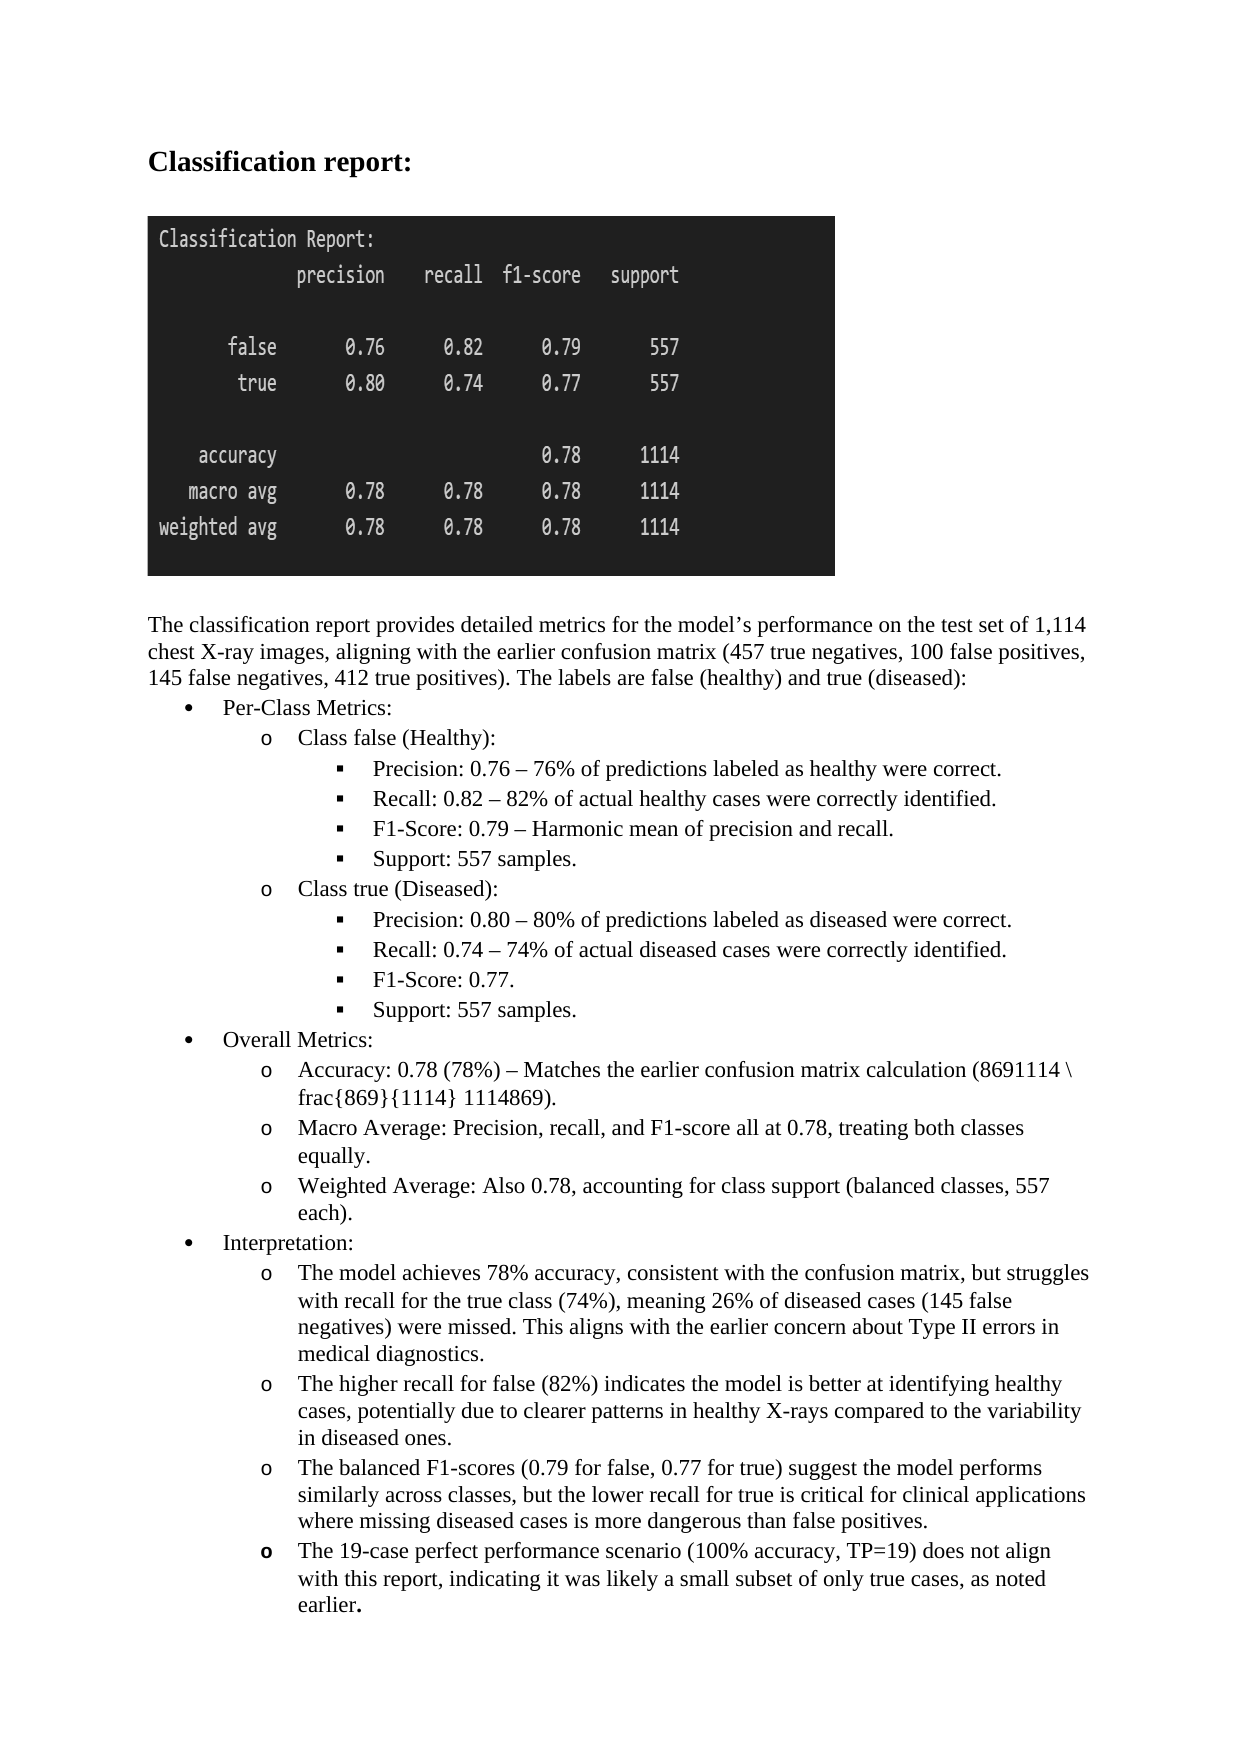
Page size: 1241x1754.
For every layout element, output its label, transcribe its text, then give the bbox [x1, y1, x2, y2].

list The higher recall for false (82%) indicates the model is better at identifying healthy cases, potentially due to clearer patterns in healthy X-rays compared to the variability in diseased ones. [260, 1370, 1093, 1450]
list Weighted Average: Also 0.78, accounting for class support (balanced classes, 557 each). [260, 1172, 1093, 1226]
list Macro Average: Precision, recall, and F1-score all at 0.78, treating both classes equally. [260, 1114, 1093, 1168]
text The classification report provides detailed metrics for the model’s performance on the test set of 1,114 chest X-ray images, aligning with the earlier confusion matrix (457 true negatives, 100 false positives, 145 false negatives, 412 true positives). The labels are false (healthy) and true (diseased): [148, 611, 1093, 690]
list Overall Metrics: [185, 1027, 1093, 1053]
list Recall: 0.74 – 74% of actual diseased cases were correctly identified. [335, 937, 1093, 963]
list Recall: 0.82 – 82% of actual healthy cases were correctly identified. [335, 785, 1093, 812]
list Support: 557 samples. [335, 997, 1093, 1023]
list F1-Score: 0.79 – Harmonic mean of precision and recall. [335, 815, 1093, 842]
list Class true (Diseased): [260, 875, 1093, 903]
list The model achieves 78% accuracy, consistent with the confusion matrix, but struggles with recall for the true class (74%), meaning 26% of diseased cases (145 false negatives) were missed. This aligns with the earlier concern about Type II errors in medical diagnostics. [260, 1259, 1093, 1366]
list Precision: 0.80 – 80% of predictions labeled as diseased were correct. [335, 907, 1093, 933]
text Classification report: [148, 144, 1093, 177]
picture [147, 216, 835, 576]
list Per-Class Metrics: [185, 694, 1093, 720]
list The 19-case perfect performance scenario (100% accuracy, TP=19) does not align with this report, indicating it was likely a small subset of only true cases, as noted earlier. [260, 1538, 1093, 1618]
list The balanced F1-scores (0.79 for false, 0.77 for true) suggest the model performs similarly across classes, but the lower recall for true is critical for clinical applications where missing diseased cases is more dangerous than false positives. [260, 1454, 1093, 1534]
list Support: 557 samples. [335, 845, 1093, 872]
list Accuracy: 0.78 (78%) – Matches the earlier confusion matrix calculation (8691114 \frac{869}{1114} 1114869​). [260, 1057, 1093, 1111]
list Precision: 0.76 – 76% of predictions labeled as healthy were correct. [335, 755, 1093, 782]
list Class false (Healthy): [260, 724, 1093, 752]
list Interpretation: [185, 1229, 1093, 1256]
list F1-Score: 0.77. [335, 967, 1093, 993]
